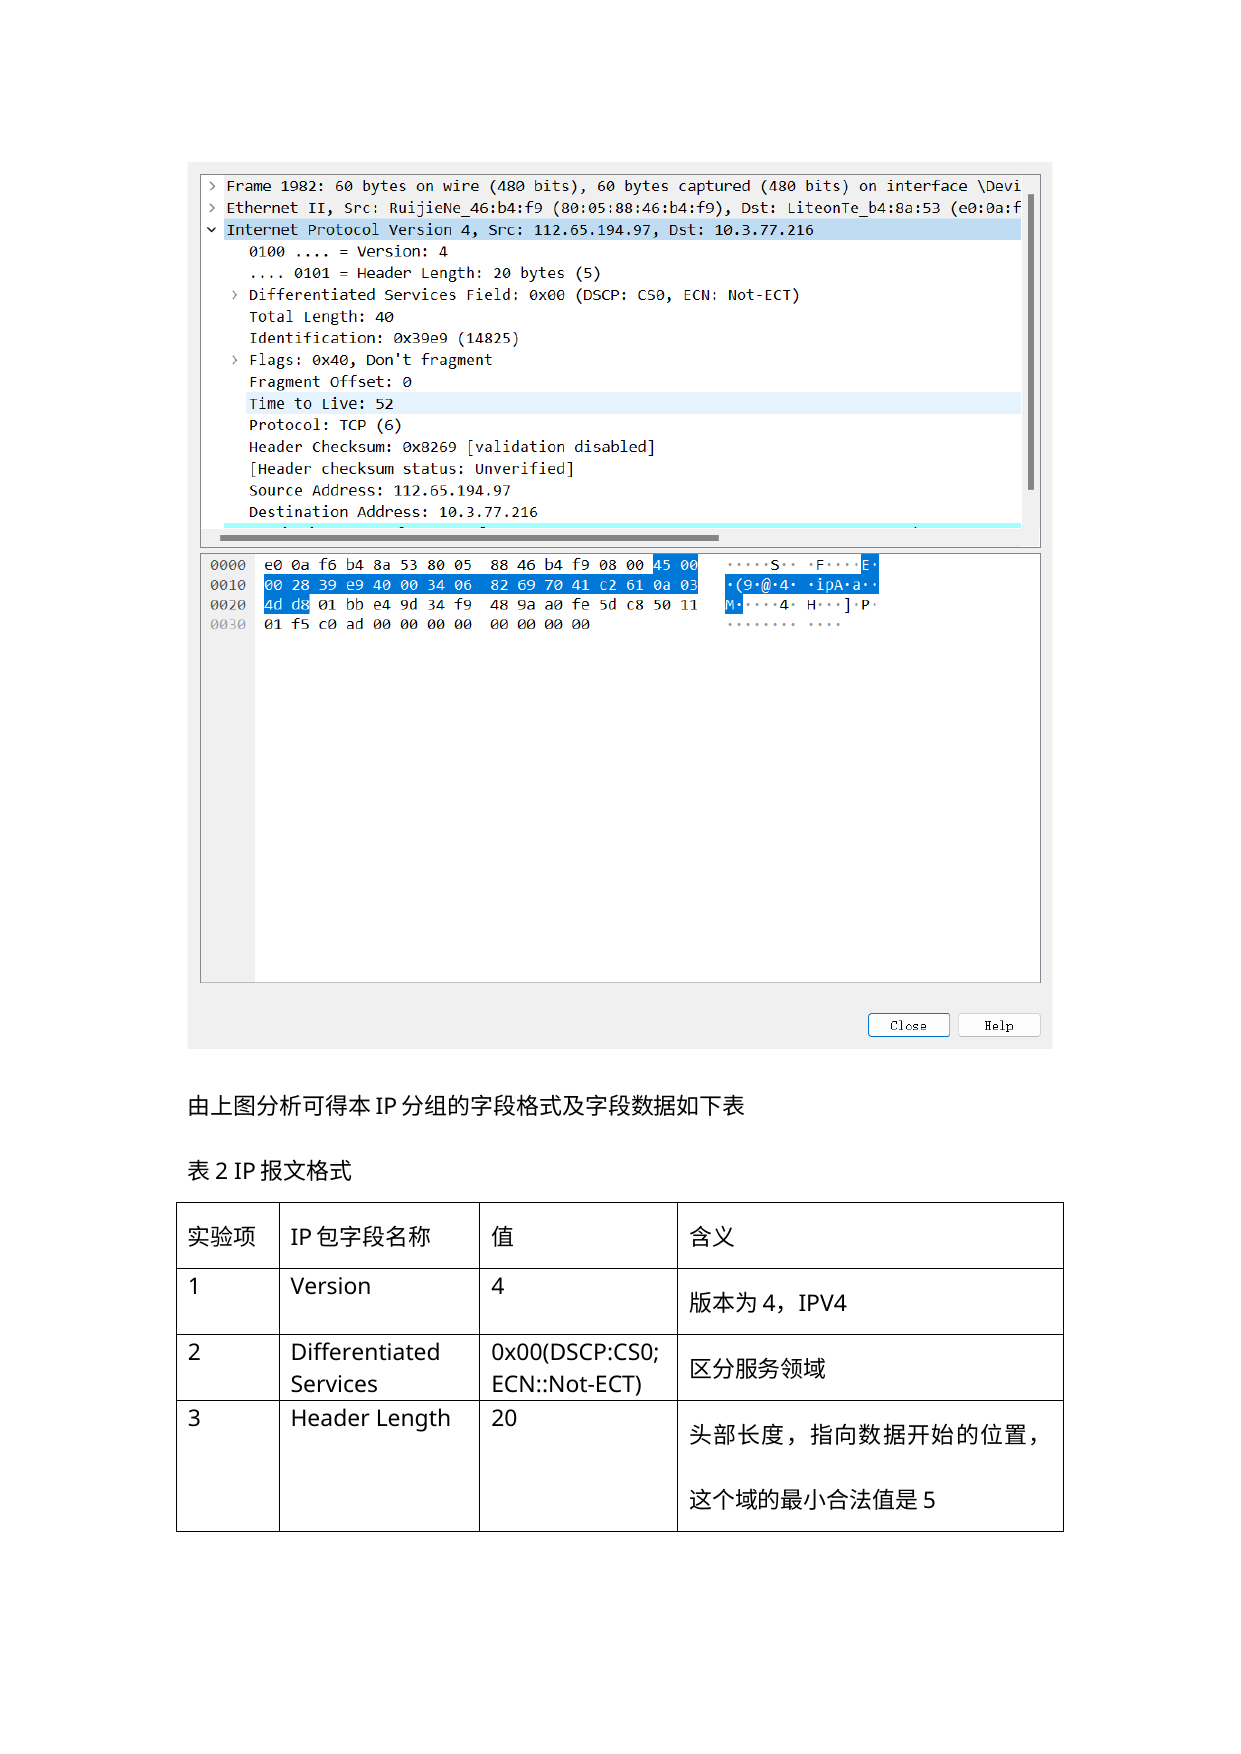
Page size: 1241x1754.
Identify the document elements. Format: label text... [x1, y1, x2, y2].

table_cell Header Length [280, 1401, 479, 1531]
picture [187, 162, 1053, 1049]
text 表2 IP报文格式 [187, 1137, 1053, 1202]
table_cell 4 [480, 1269, 677, 1334]
table_cell Version [280, 1269, 479, 1334]
table_cell 20 [480, 1401, 677, 1531]
table_cell Differentiated Services [280, 1335, 479, 1400]
text 由上图分析可得本IP分组的字段格式及字段数据如下表 [187, 1072, 1053, 1137]
table_cell 头部长度，指向数据开始的位置，这个域的最小合法值是5 [678, 1401, 1063, 1531]
table_header 值 [480, 1203, 677, 1268]
table_cell 2 [177, 1335, 279, 1400]
table_header IP包字段名称 [280, 1203, 479, 1268]
table_cell 1 [177, 1269, 279, 1334]
table_cell 版本为4，IPV4 [678, 1269, 1063, 1334]
table_header 实验项 [177, 1203, 279, 1268]
table_cell 0x00(DSCP:CS0;ECN::Not-ECT) [480, 1335, 677, 1400]
table_cell 3 [177, 1401, 279, 1531]
table_cell 区分服务领域 [678, 1335, 1063, 1400]
table_header 含义 [678, 1203, 1063, 1268]
